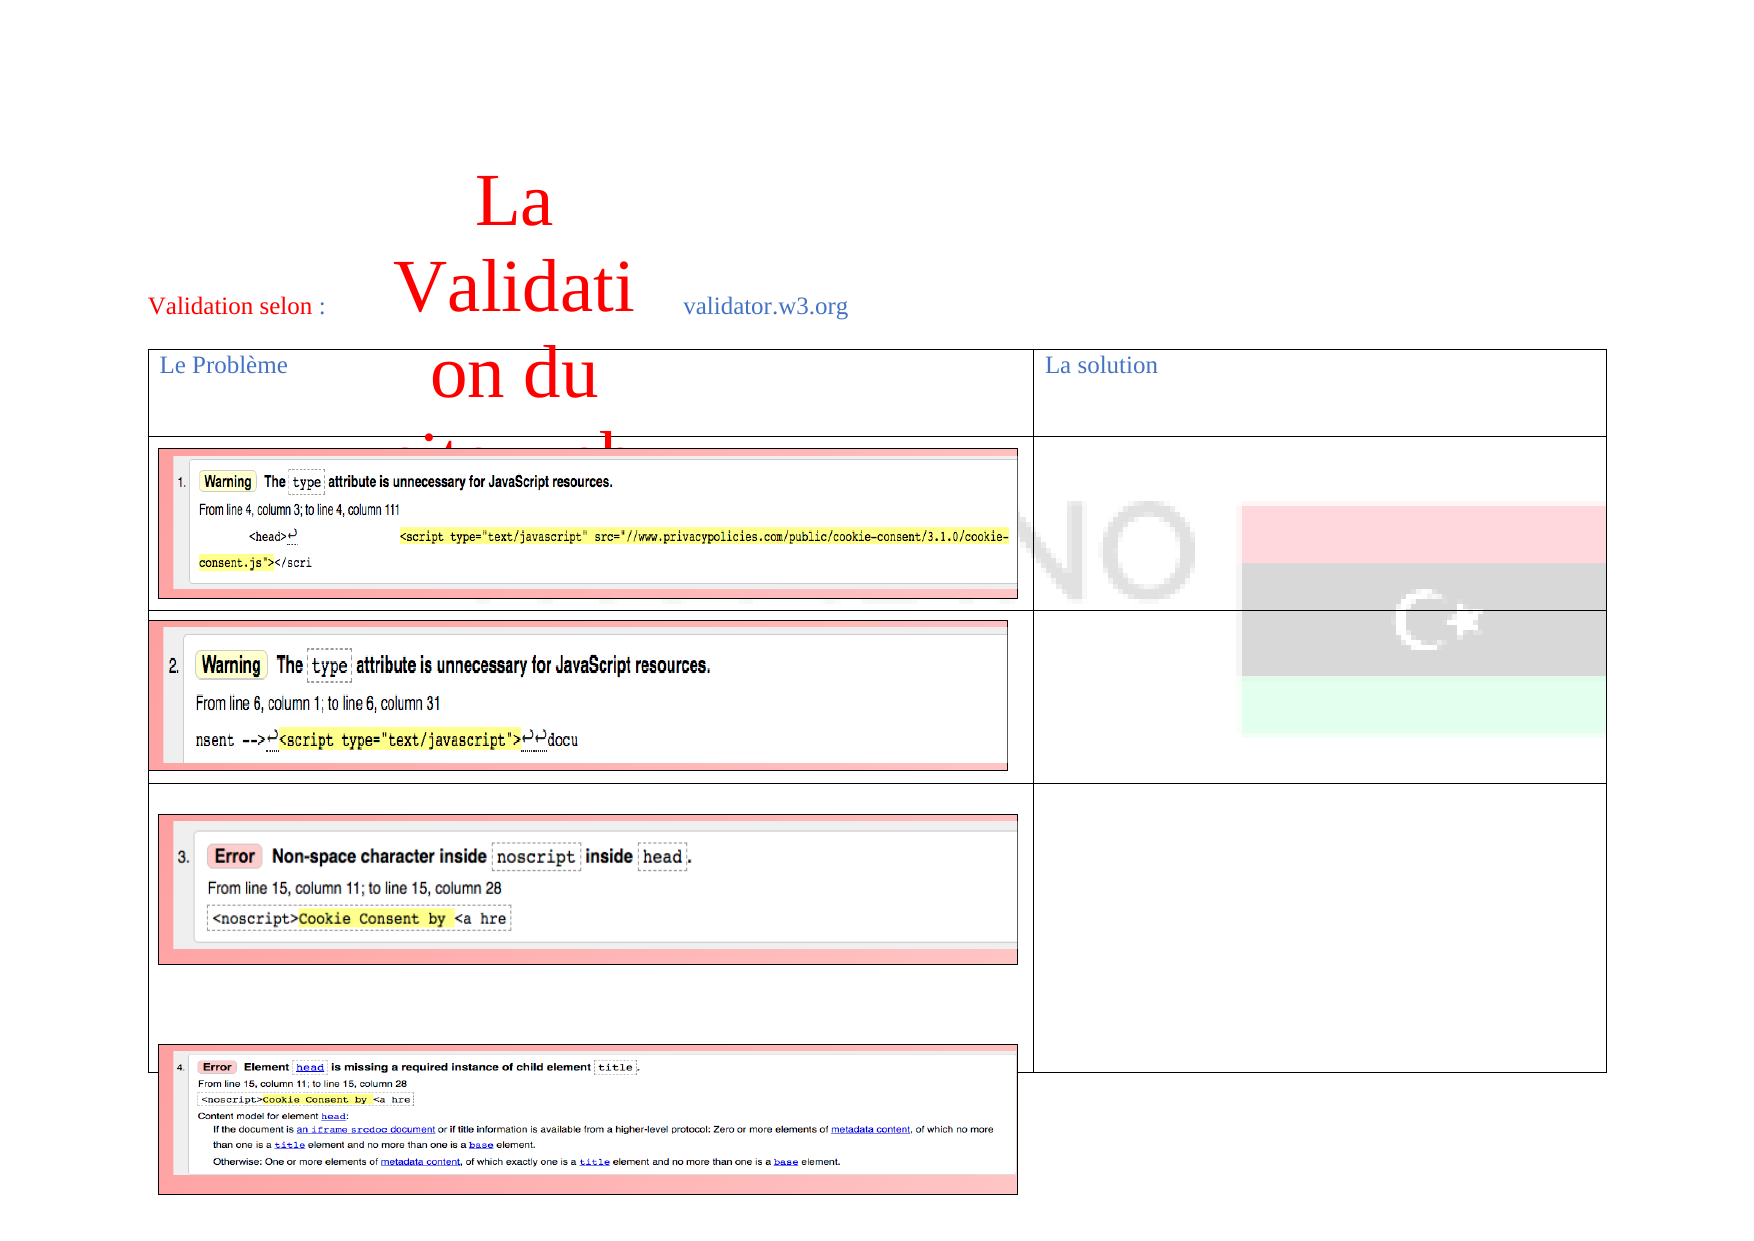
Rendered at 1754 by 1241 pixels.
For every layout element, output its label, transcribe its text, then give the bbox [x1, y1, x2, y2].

picture [163, 627, 1008, 763]
table_cell [1034, 437, 1606, 610]
table_header Le Problème [149, 350, 1033, 436]
table_cell [1034, 611, 1606, 783]
picture [173, 456, 1018, 589]
table_header La solution [1034, 350, 1606, 436]
table_cell [149, 784, 1033, 1072]
table_cell [149, 611, 1033, 783]
table_cell [149, 437, 1033, 610]
table_cell [1034, 784, 1606, 1072]
picture [173, 1051, 1017, 1175]
text Validation selon : validator.w3.org [148, 291, 1606, 320]
picture [173, 821, 1018, 949]
